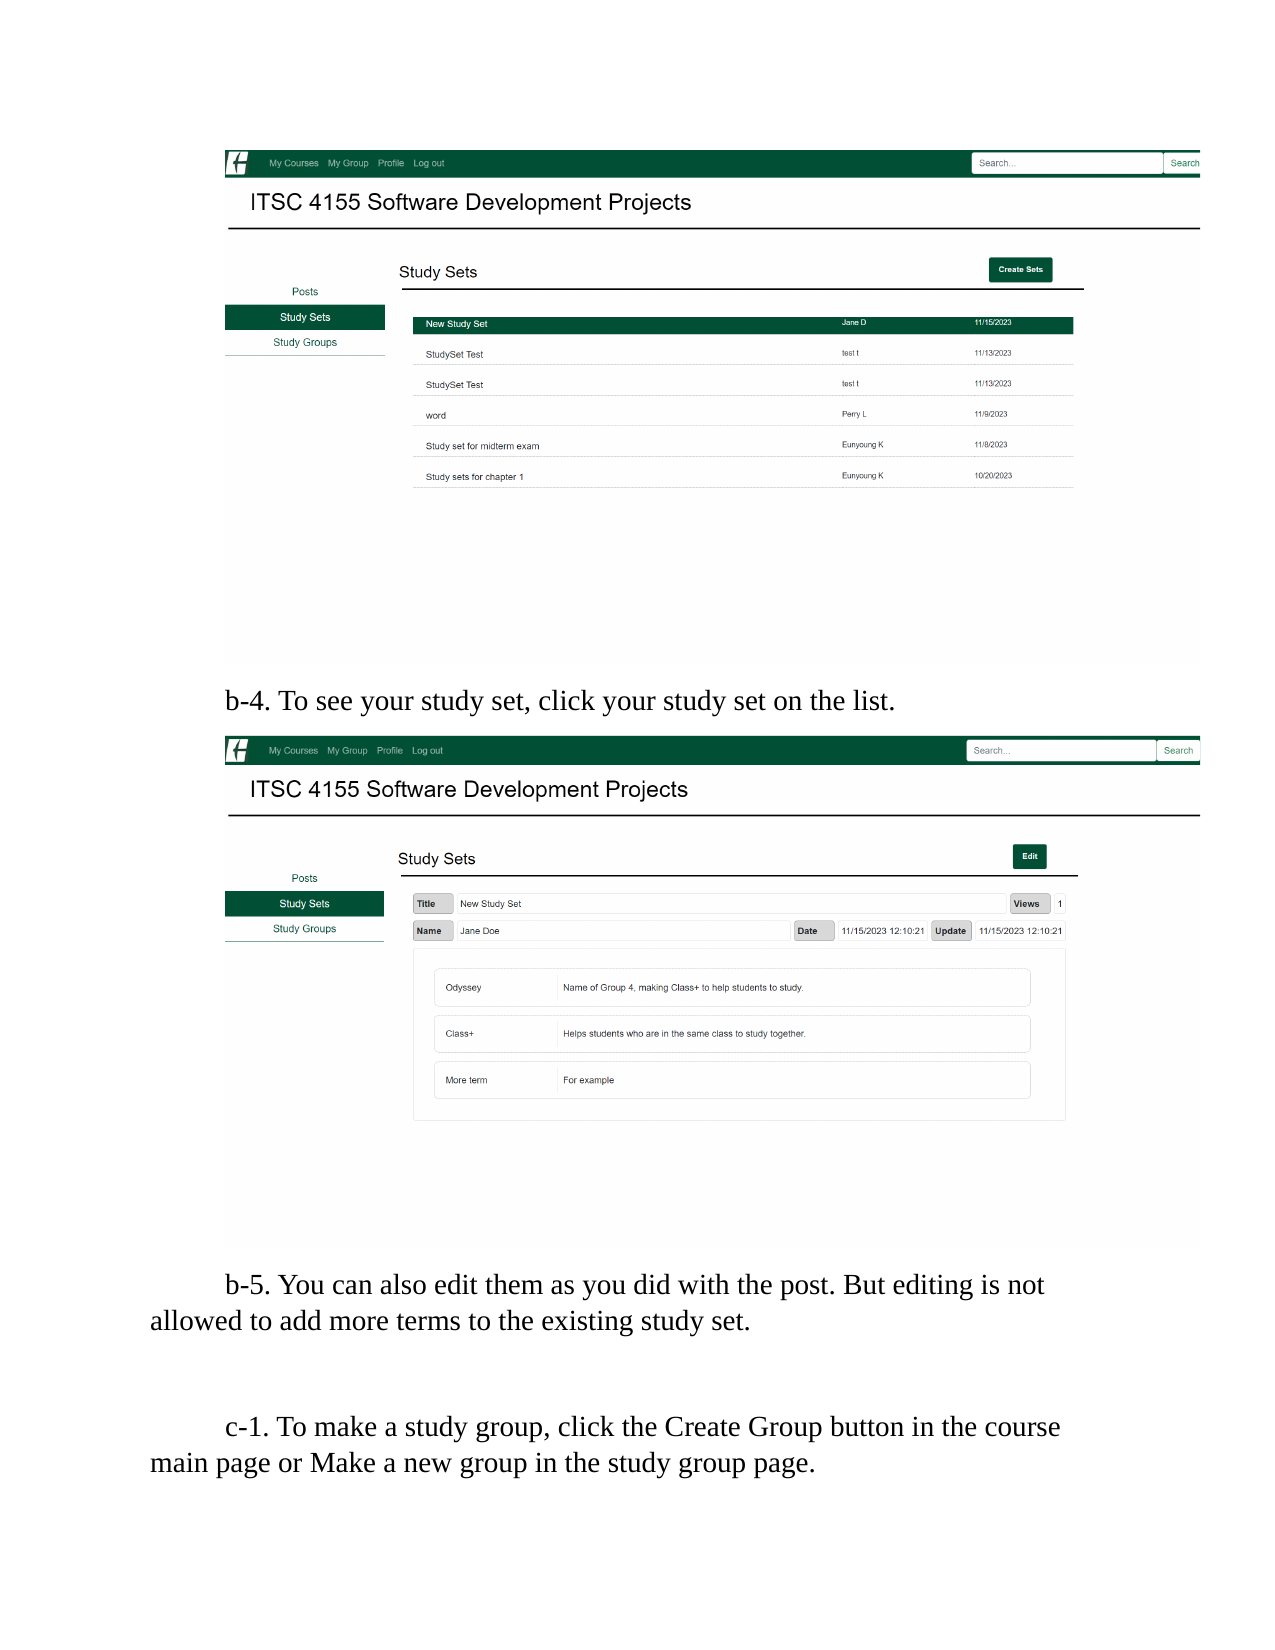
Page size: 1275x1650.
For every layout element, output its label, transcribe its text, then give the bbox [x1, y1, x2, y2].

picture [225, 735, 1200, 1249]
text b-5. You can also edit them as you did with the post. But editing is not allowed to add more terms to the existing study set. [150, 1267, 1125, 1337]
picture [225, 150, 1200, 664]
text b-4. To see your study set, click your study set on the list. [150, 683, 1125, 716]
text c-1. To make a study group, click the Create Group button in the course main page or Make a new group in the study group page. [150, 1409, 1125, 1478]
